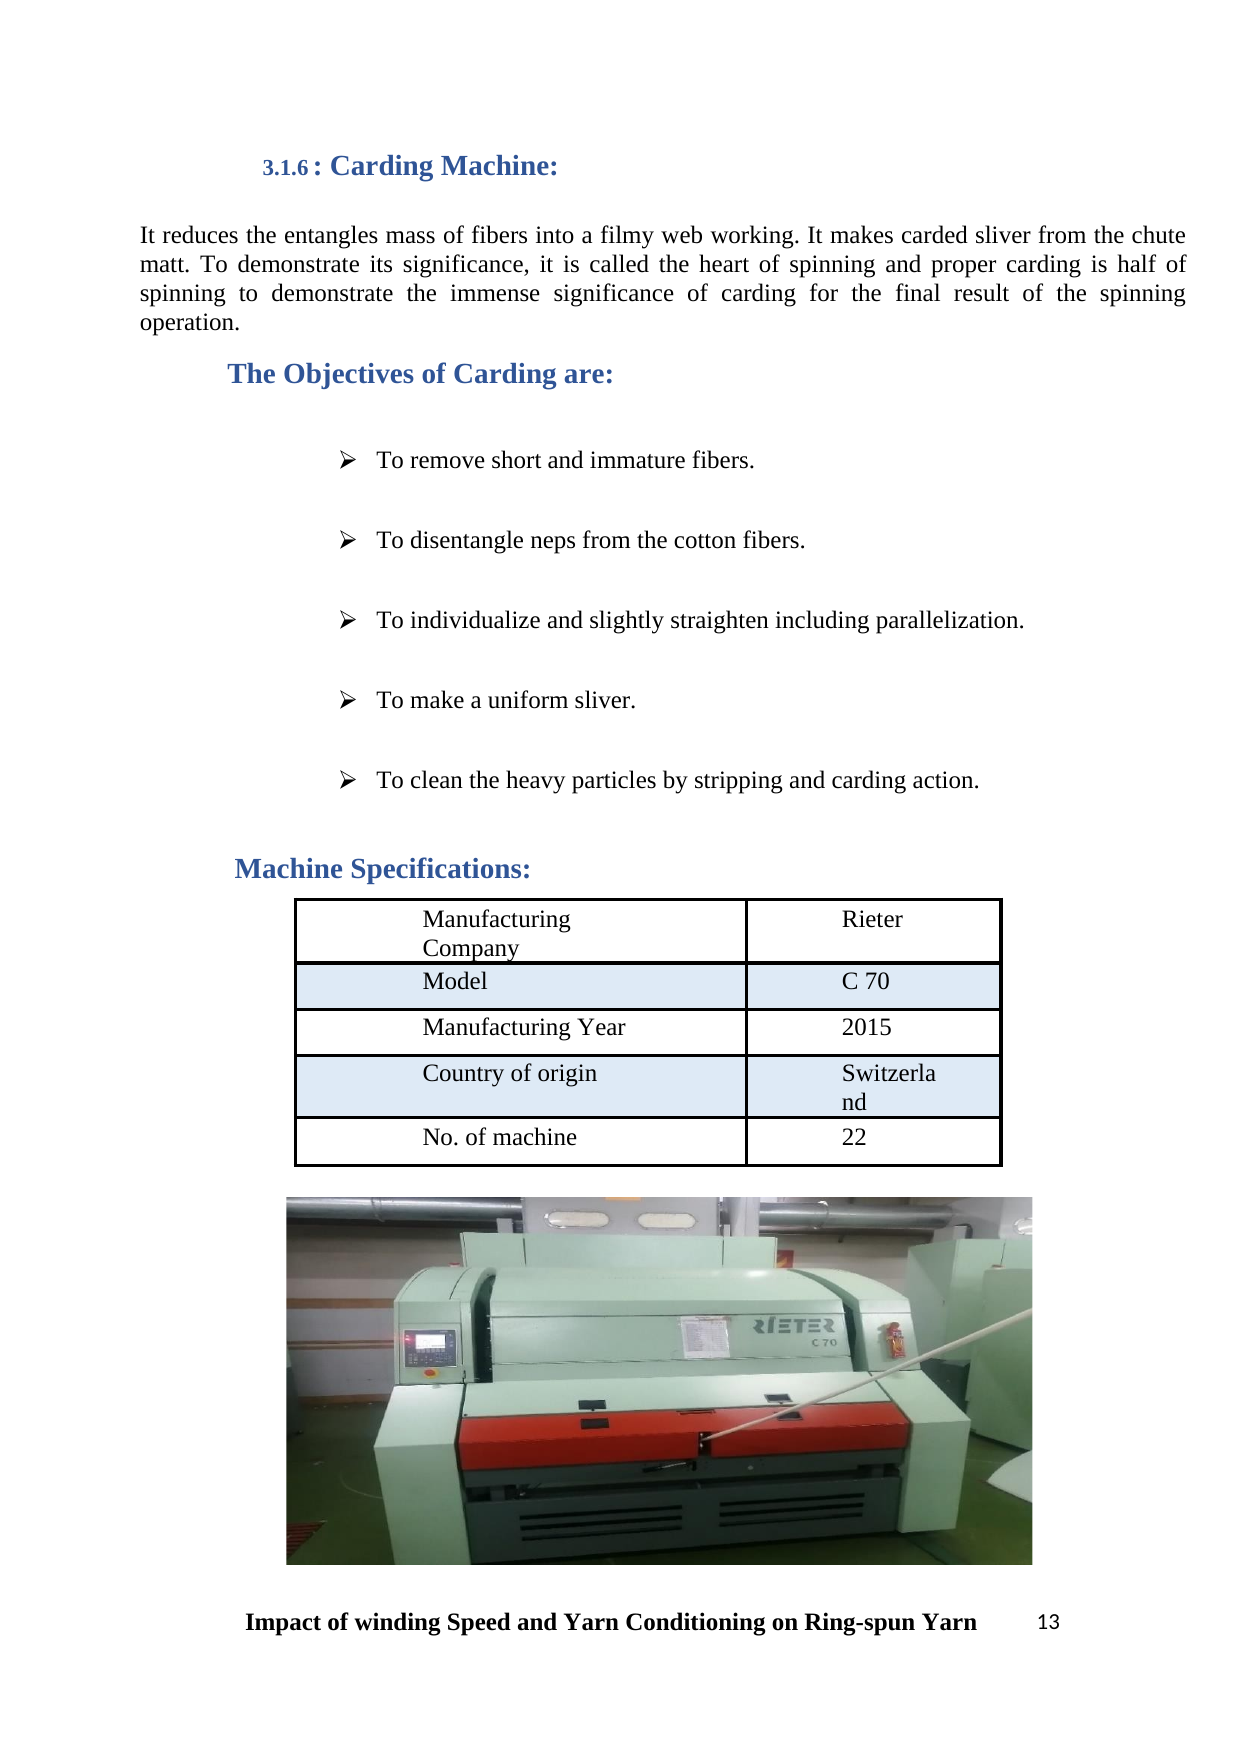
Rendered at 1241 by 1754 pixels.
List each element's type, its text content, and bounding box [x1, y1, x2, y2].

table_cell Country of origin [297, 1057, 745, 1116]
table_cell Model [297, 965, 745, 1008]
list To disentangle neps from the cotton fibers. [338, 512, 1188, 563]
table_cell Manufacturing Year [297, 1011, 745, 1054]
subtitle The Objectives of Carding are: [139, 357, 1188, 390]
table_cell 22 [748, 1119, 999, 1164]
table_cell 2015 [748, 1011, 999, 1054]
table_header Manufacturing Company [297, 901, 745, 961]
text It reduces the entangles mass of fibers into a filmy web working. It makes carded sliver from the chute matt. To demonstrate its significance, it is called the heart of spinning and proper carding is half of spinning to demonstrate the immense significance of carding for the final result of the spinning operation. [139, 220, 1188, 335]
table_cell Switzerland [748, 1057, 999, 1116]
list To remove short and immature fibers. [338, 431, 1188, 483]
table_header Rieter [748, 901, 999, 961]
table_cell No. of machine [297, 1119, 745, 1164]
list To make a uniform sliver. [338, 672, 1188, 723]
picture [286, 1197, 1033, 1565]
table_cell C 70 [748, 965, 999, 1008]
list To clean the heavy particles by stripping and carding action. [338, 752, 1188, 803]
list To individualize and slightly straighten including parallelization. [338, 592, 1188, 643]
subtitle : Carding Machine: [262, 148, 1188, 181]
subtitle Machine Specifications: [139, 851, 1188, 885]
